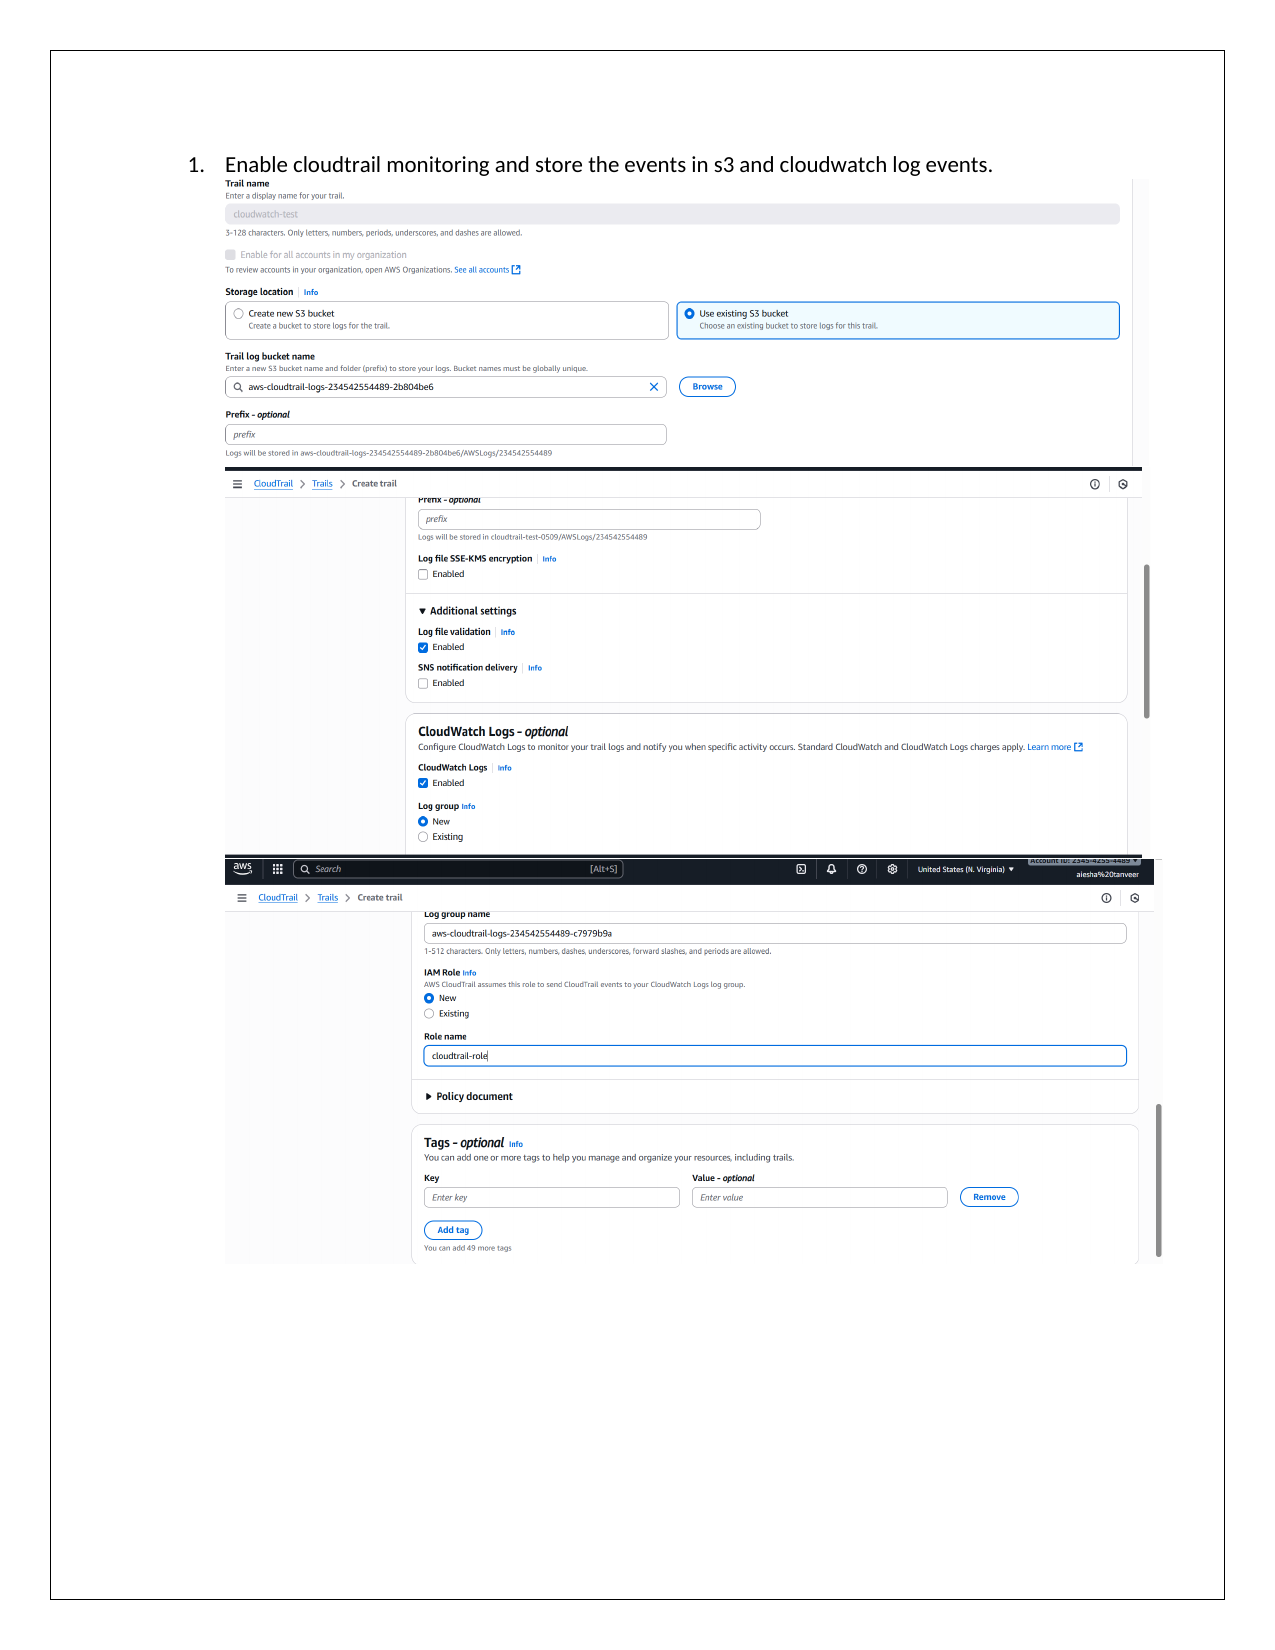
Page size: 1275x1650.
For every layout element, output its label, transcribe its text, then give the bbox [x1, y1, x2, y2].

picture [225, 467, 1150, 858]
list Enable cloudtrail monitoring and store the events in s3 and cloudwatch log events. [187, 150, 1125, 178]
picture [225, 179, 1149, 466]
picture [225, 859, 1163, 1264]
